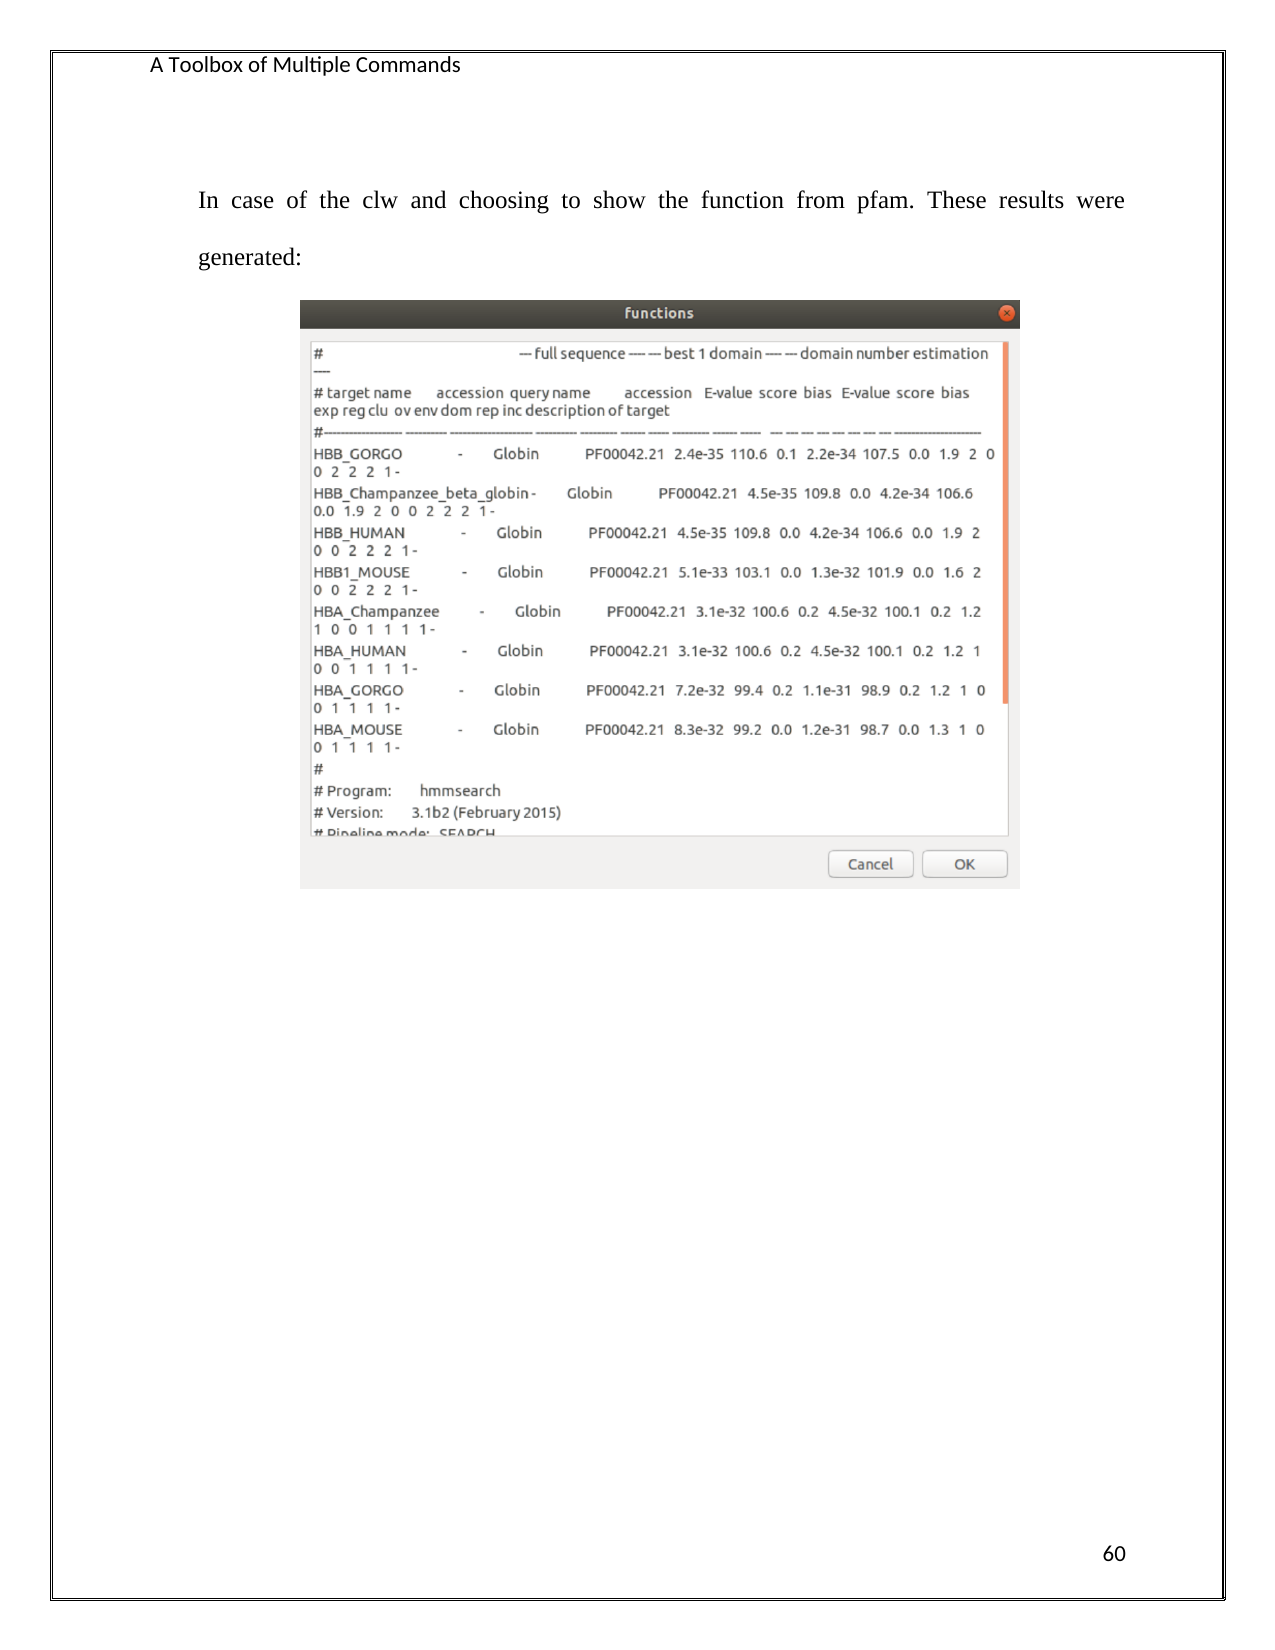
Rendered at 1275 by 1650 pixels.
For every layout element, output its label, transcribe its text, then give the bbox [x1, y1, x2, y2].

text In case of the clw and choosing to show the function from pfam. These results were generated: [198, 185, 1127, 271]
picture [300, 300, 1020, 889]
